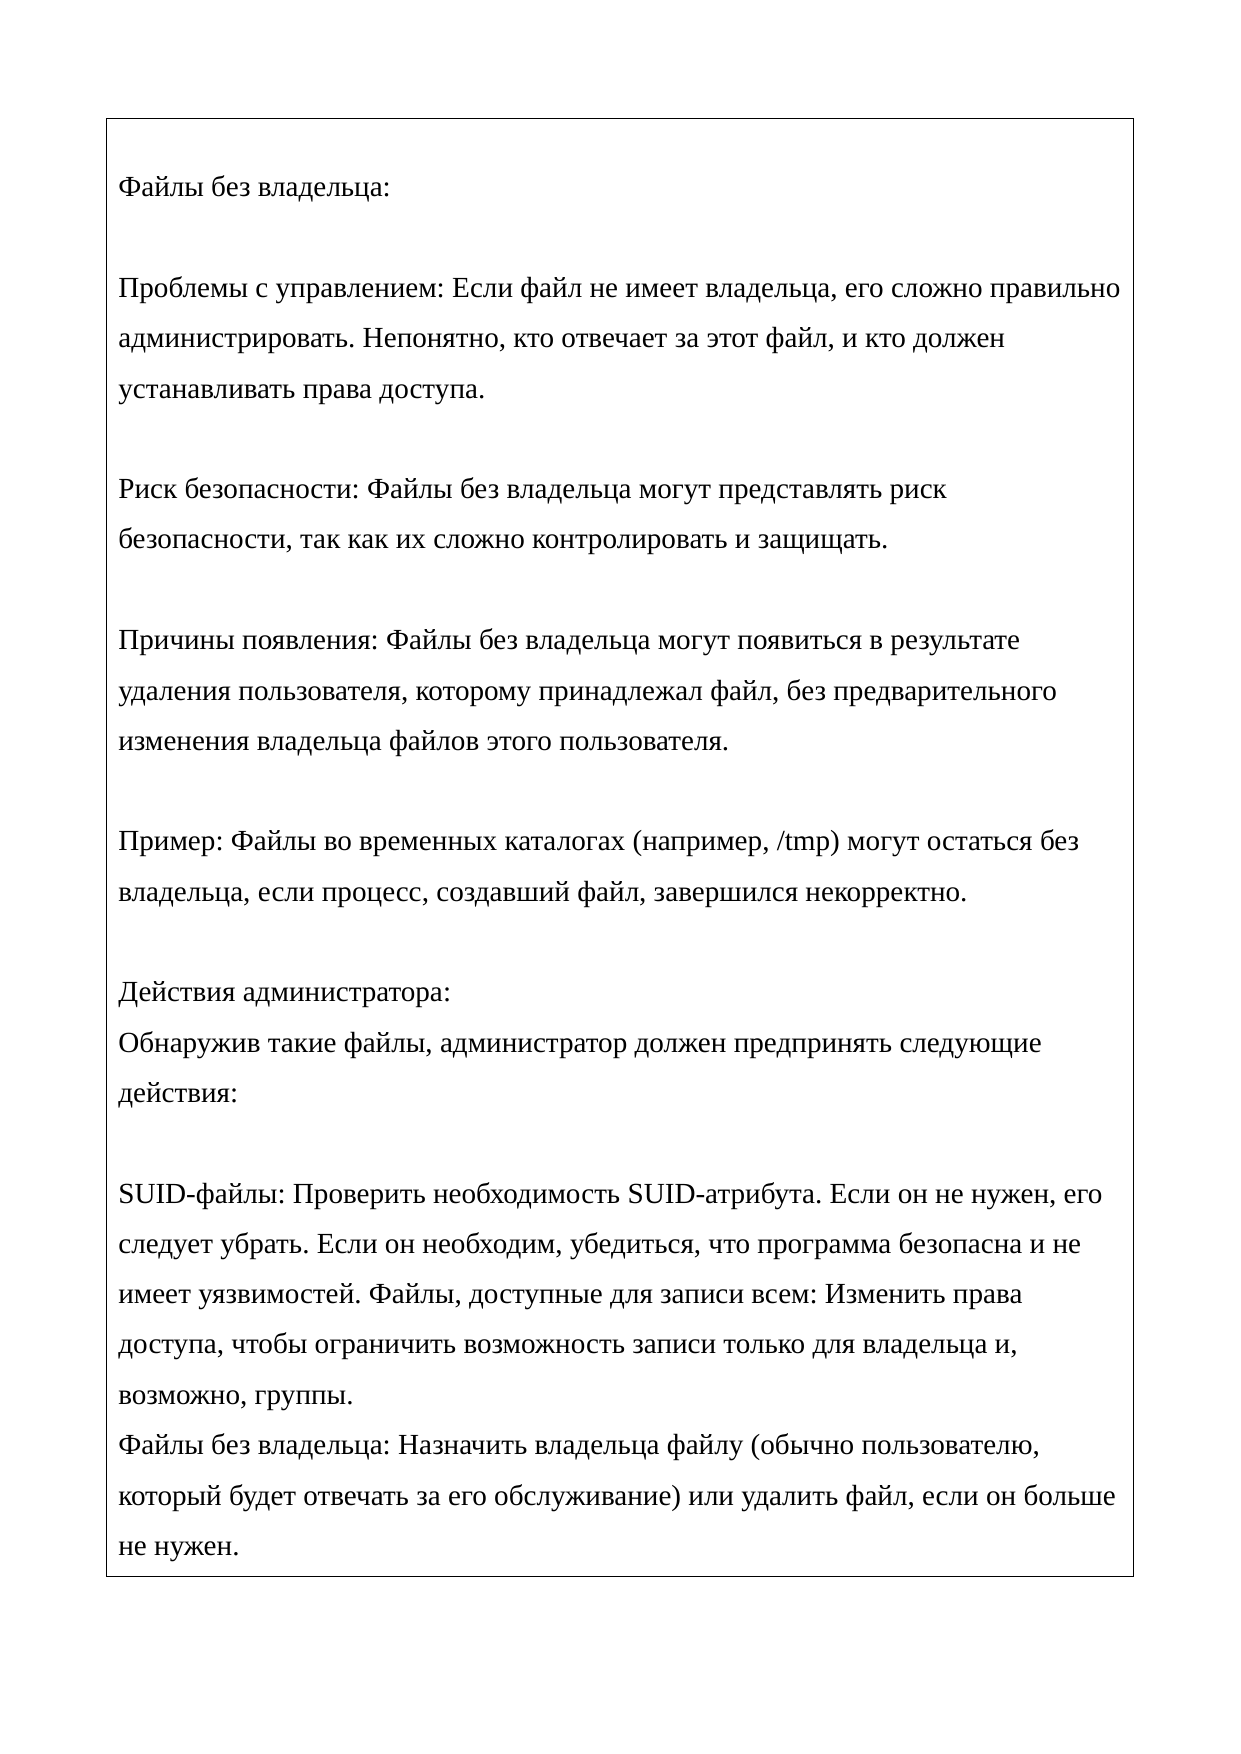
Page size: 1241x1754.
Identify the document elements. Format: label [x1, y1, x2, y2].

table_header [107, 119, 1133, 1576]
